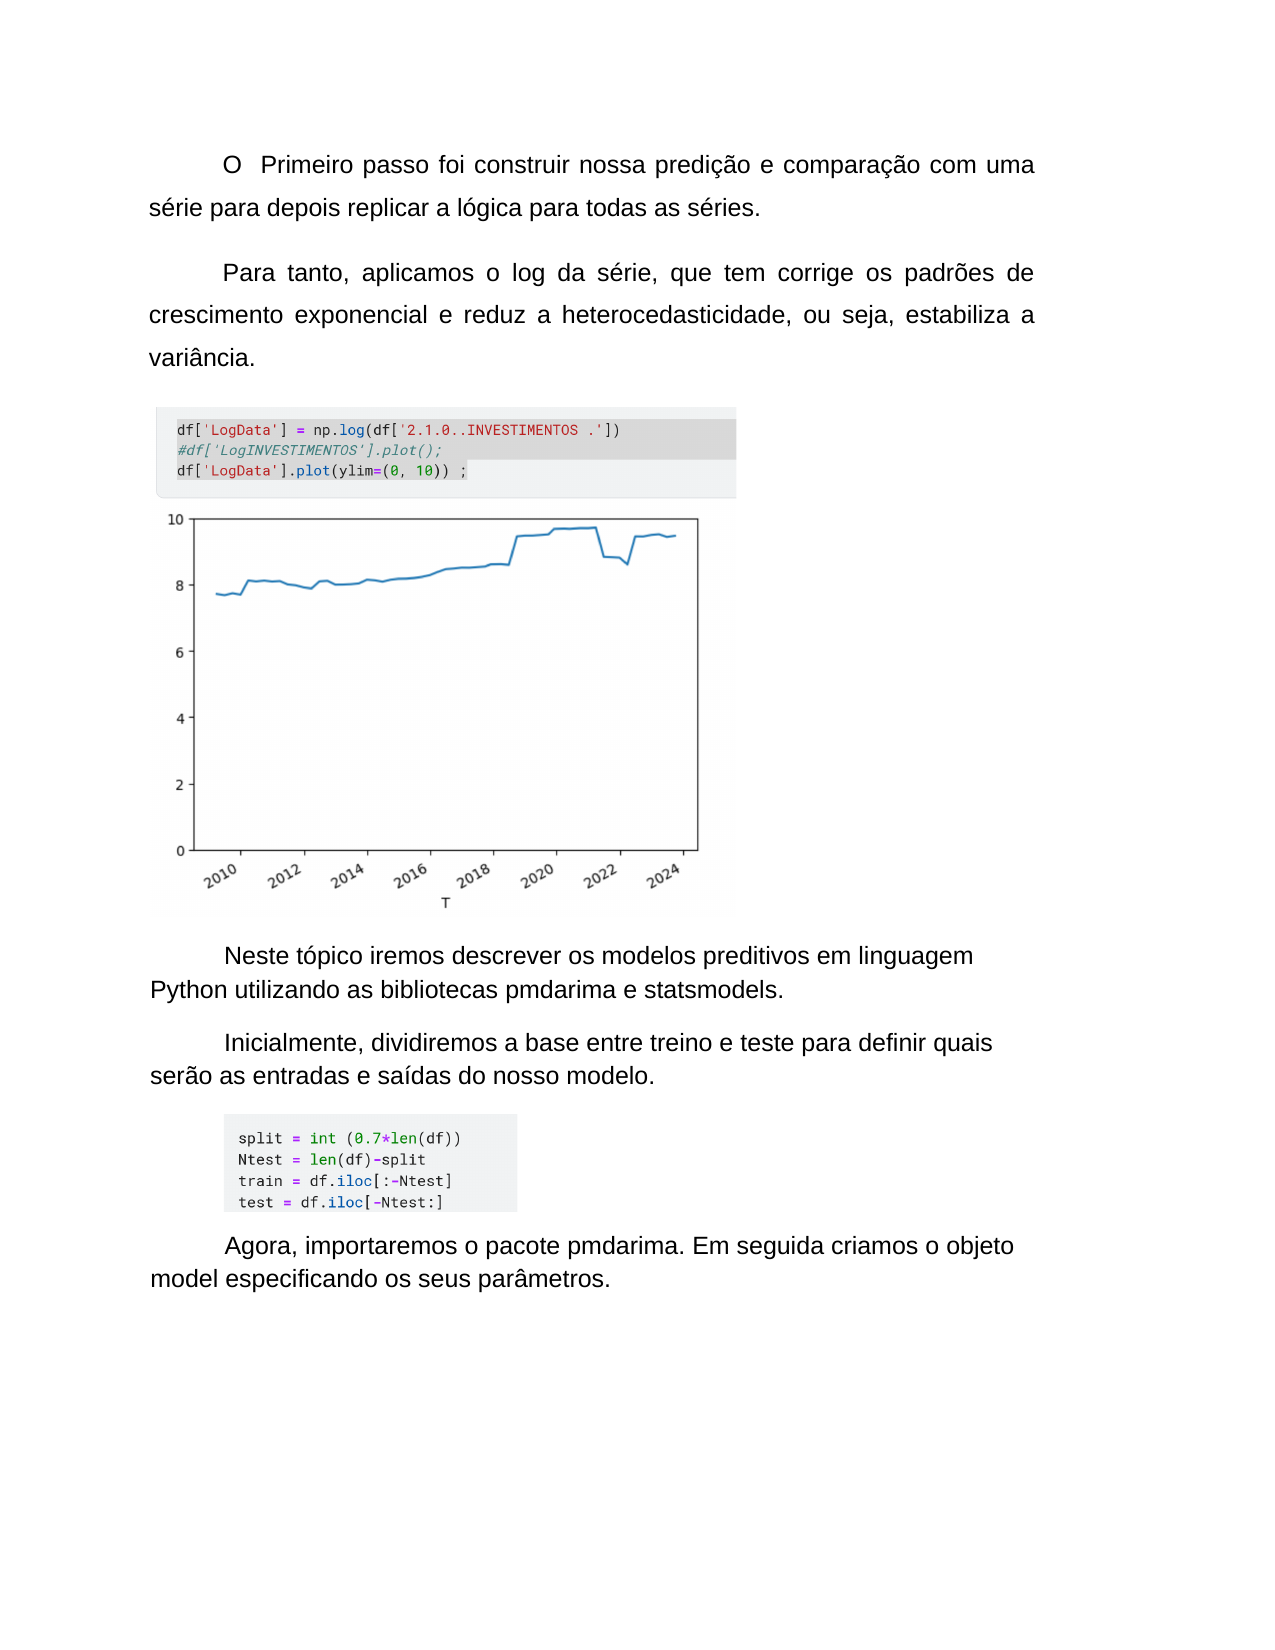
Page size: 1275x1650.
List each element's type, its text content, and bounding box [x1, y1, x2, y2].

picture [223, 1114, 518, 1212]
text O Primeiro passo foi construir nossa predição e comparação com uma série para depois replicar a lógica para todas as séries. [149, 150, 1036, 222]
text Para tanto, aplicamos o log da série, que tem corrige os padrões de crescimento exponencial e reduz a heterocedasticidade, ou seja, estabiliza a variância. [149, 258, 1036, 372]
text Inicialmente, dividiremos a base entre treino e teste para definir quais serão as entradas e saídas do nosso modelo. [149, 1028, 1044, 1090]
picture [150, 407, 737, 917]
text Neste tópico iremos descrever os modelos preditivos em linguagem Python utilizando as bibliotecas pmdarima e statsmodels. [149, 941, 1044, 1003]
text Agora, importaremos o pacote pmdarima. Em seguida criamos o objeto model especificando os seus parâmetros. [150, 1231, 1044, 1293]
